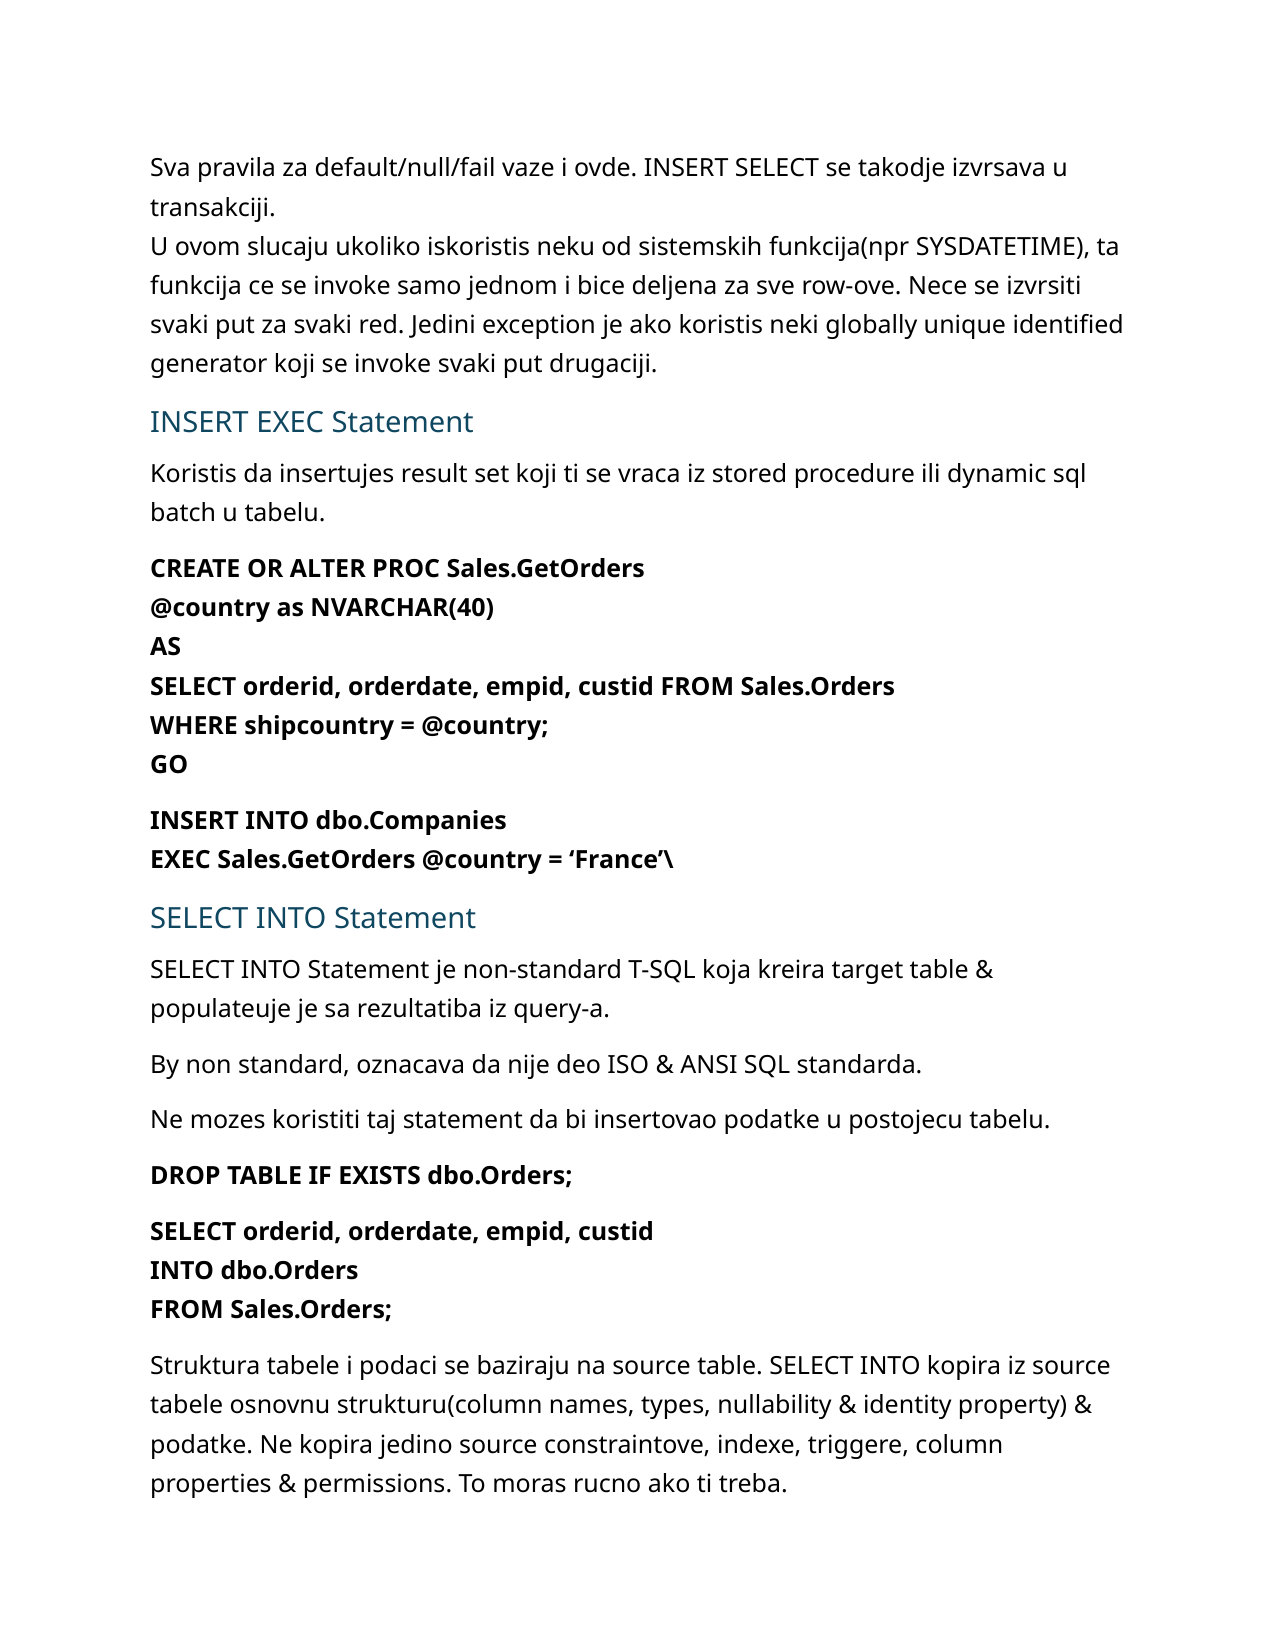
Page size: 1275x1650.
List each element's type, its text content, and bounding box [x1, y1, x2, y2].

text DROP TABLE IF EXISTS dbo.Orders; [150, 1158, 1125, 1192]
text INSERT INTO dbo.Companies EXEC Sales.GetOrders @country = ‘France’\ [150, 802, 1125, 876]
text Struktura tabele i podaci se baziraju na source table. SELECT INTO kopira iz source tabele osnovnu strukturu(column names, types, nullability & identity property) & podatke. Ne kopira jedino source constraintove, indexe, triggere, column properties & permissions. To moras rucno ako ti treba. [150, 1348, 1125, 1499]
text SELECT orderid, orderdate, empid, custid INTO dbo.Orders FROM Sales.Orders; [150, 1214, 1125, 1326]
text Koristis da insertujes result set koji ti se vraca iz stored procedure ili dynamic sql batch u tabelu. [150, 456, 1125, 529]
subtitle INSERT EXEC Statement [150, 402, 1125, 441]
text CREATE OR ALTER PROC Sales.GetOrders @country as NVARCHAR(40) AS SELECT orderid, orderdate, empid, custid FROM Sales.Orders WHERE shipcountry = @country; GO [150, 551, 1125, 781]
subtitle SELECT INTO Statement [150, 897, 1125, 937]
text By non standard, oznacava da nije deo ISO & ANSI SQL standarda. [150, 1046, 1125, 1080]
text Sva pravila za default/null/fail vaze i ovde. INSERT SELECT se takodje izvrsava u transakciji. U ovom slucaju ukoliko iskoristis neku od sistemskih funkcija(npr SYSDATETIME), ta funkcija ce se invoke samo jednom i bice deljena za sve row-ove. Nece se izvrsiti svaki put za svaki red. Jedini exception je ako koristis neki globally unique identified generator koji se invoke svaki put drugaciji. [150, 150, 1125, 380]
text SELECT INTO Statement je non-standard T-SQL koja kreira target table & populateuje je sa rezultatiba iz query-a. [150, 951, 1125, 1024]
text Ne mozes koristiti taj statement da bi insertovao podatke u postojecu tabelu. [150, 1102, 1125, 1136]
